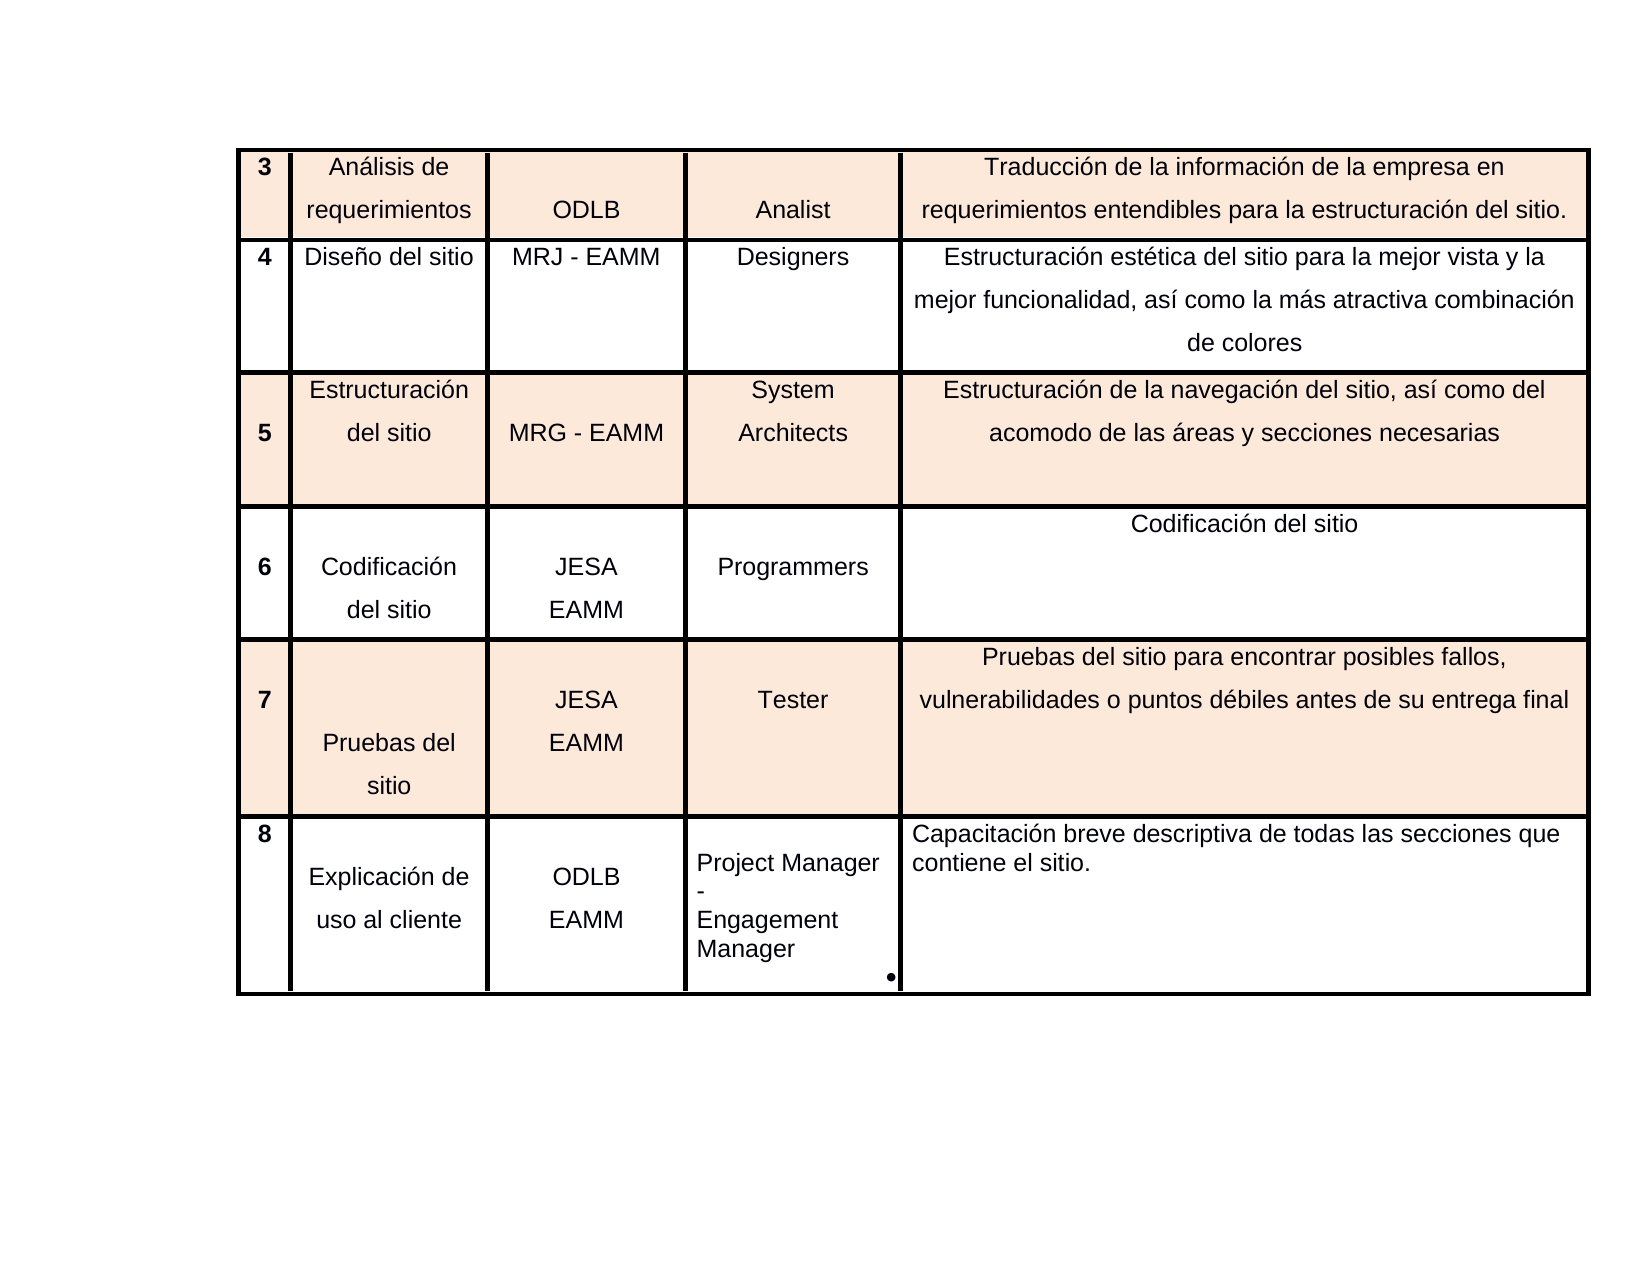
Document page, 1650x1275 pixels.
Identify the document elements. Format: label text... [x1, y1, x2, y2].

table_cell Traducción de la información de la empresa en requerimientos entendibles para la estructuración del sitio. [903, 152, 1586, 237]
table_cell ODLB EAMM [490, 819, 683, 991]
table_cell 8 [241, 819, 288, 991]
table_cell MRG - EAMM [490, 375, 683, 504]
table_cell Programmers [688, 509, 898, 637]
table_cell Pruebas del sitio [293, 642, 485, 814]
table_cell 5 [241, 375, 288, 504]
table_cell Codificación del sitio [903, 509, 1586, 637]
table_cell Estructuración del sitio [293, 375, 485, 504]
table_cell Codificación del sitio [293, 509, 485, 637]
table_cell Project Manager - Engagement Manager [688, 819, 898, 991]
table_cell 7 [241, 642, 288, 814]
table_cell Pruebas del sitio para encontrar posibles fallos, vulnerabilidades o puntos débiles antes de su entrega final [903, 642, 1586, 814]
table_cell ODLB [490, 152, 685, 237]
table_cell System Architects [688, 375, 898, 504]
table_cell 3 [241, 152, 291, 237]
table_cell Estructuración estética del sitio para la mejor vista y la mejor funcionalidad, así como la más atractiva combinación de colores [903, 242, 1586, 370]
table_cell 4 [241, 242, 288, 370]
table_cell JESA EAMM [490, 509, 683, 637]
table_cell Analist [688, 152, 901, 237]
table_cell Diseño del sitio [293, 242, 485, 370]
table_cell Estructuración de la navegación del sitio, así como del acomodo de las áreas y secciones necesarias [903, 375, 1586, 504]
table_cell Explicación de uso al cliente [293, 819, 485, 991]
table_cell JESA EAMM [490, 642, 683, 814]
table_cell Designers [688, 242, 898, 370]
table_cell Tester [688, 642, 898, 814]
table_cell Capacitación breve descriptiva de todas las secciones que contiene el sitio. [903, 819, 1586, 991]
table_cell MRJ - EAMM [490, 242, 683, 370]
table_cell 6 [241, 509, 288, 637]
table_cell Análisis de requerimientos [293, 152, 487, 237]
